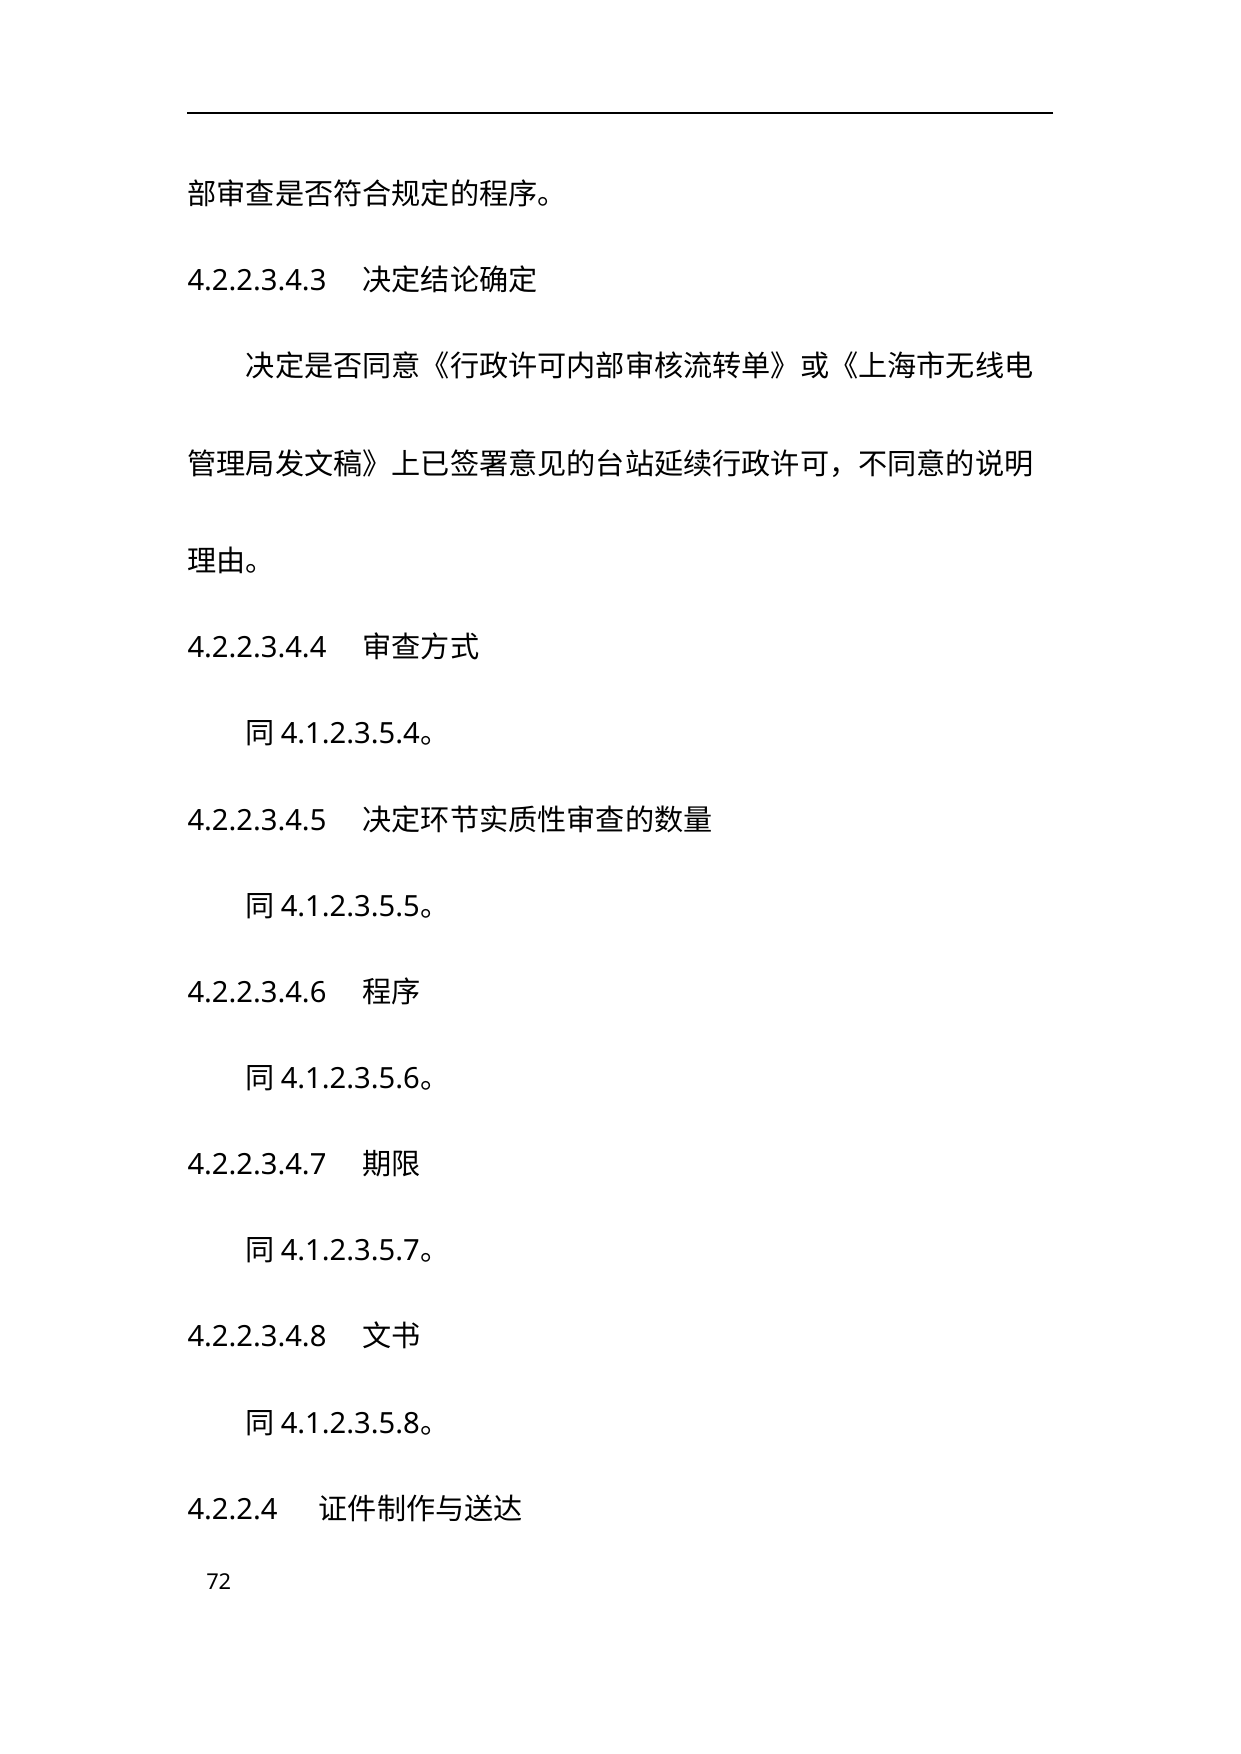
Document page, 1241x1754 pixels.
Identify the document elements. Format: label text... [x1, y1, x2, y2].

text 同4.1.2.3.5.6。 [187, 1043, 1053, 1108]
text 决定是否同意《行政许可内部审核流转单》或《上海市无线电管理局发文稿》上已签署意见的台站延续行政许可，不同意的说明理由。 [187, 331, 1053, 591]
text 同4.1.2.3.5.8。 [187, 1388, 1053, 1453]
list 期限 [187, 1129, 1053, 1194]
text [187, 159, 1053, 224]
text 同4.1.2.3.5.7。 [187, 1216, 1053, 1281]
list 决定结论确定 [187, 245, 1053, 310]
list 决定环节实质性审查的数量 [187, 785, 1053, 850]
list 审查方式 [187, 613, 1053, 678]
text 同4.1.2.3.5.4。 [187, 699, 1053, 764]
list 证件制作与送达 [187, 1474, 1053, 1539]
list 文书 [187, 1302, 1053, 1367]
list 程序 [187, 957, 1053, 1022]
text 同4.1.2.3.5.5。 [187, 871, 1053, 936]
